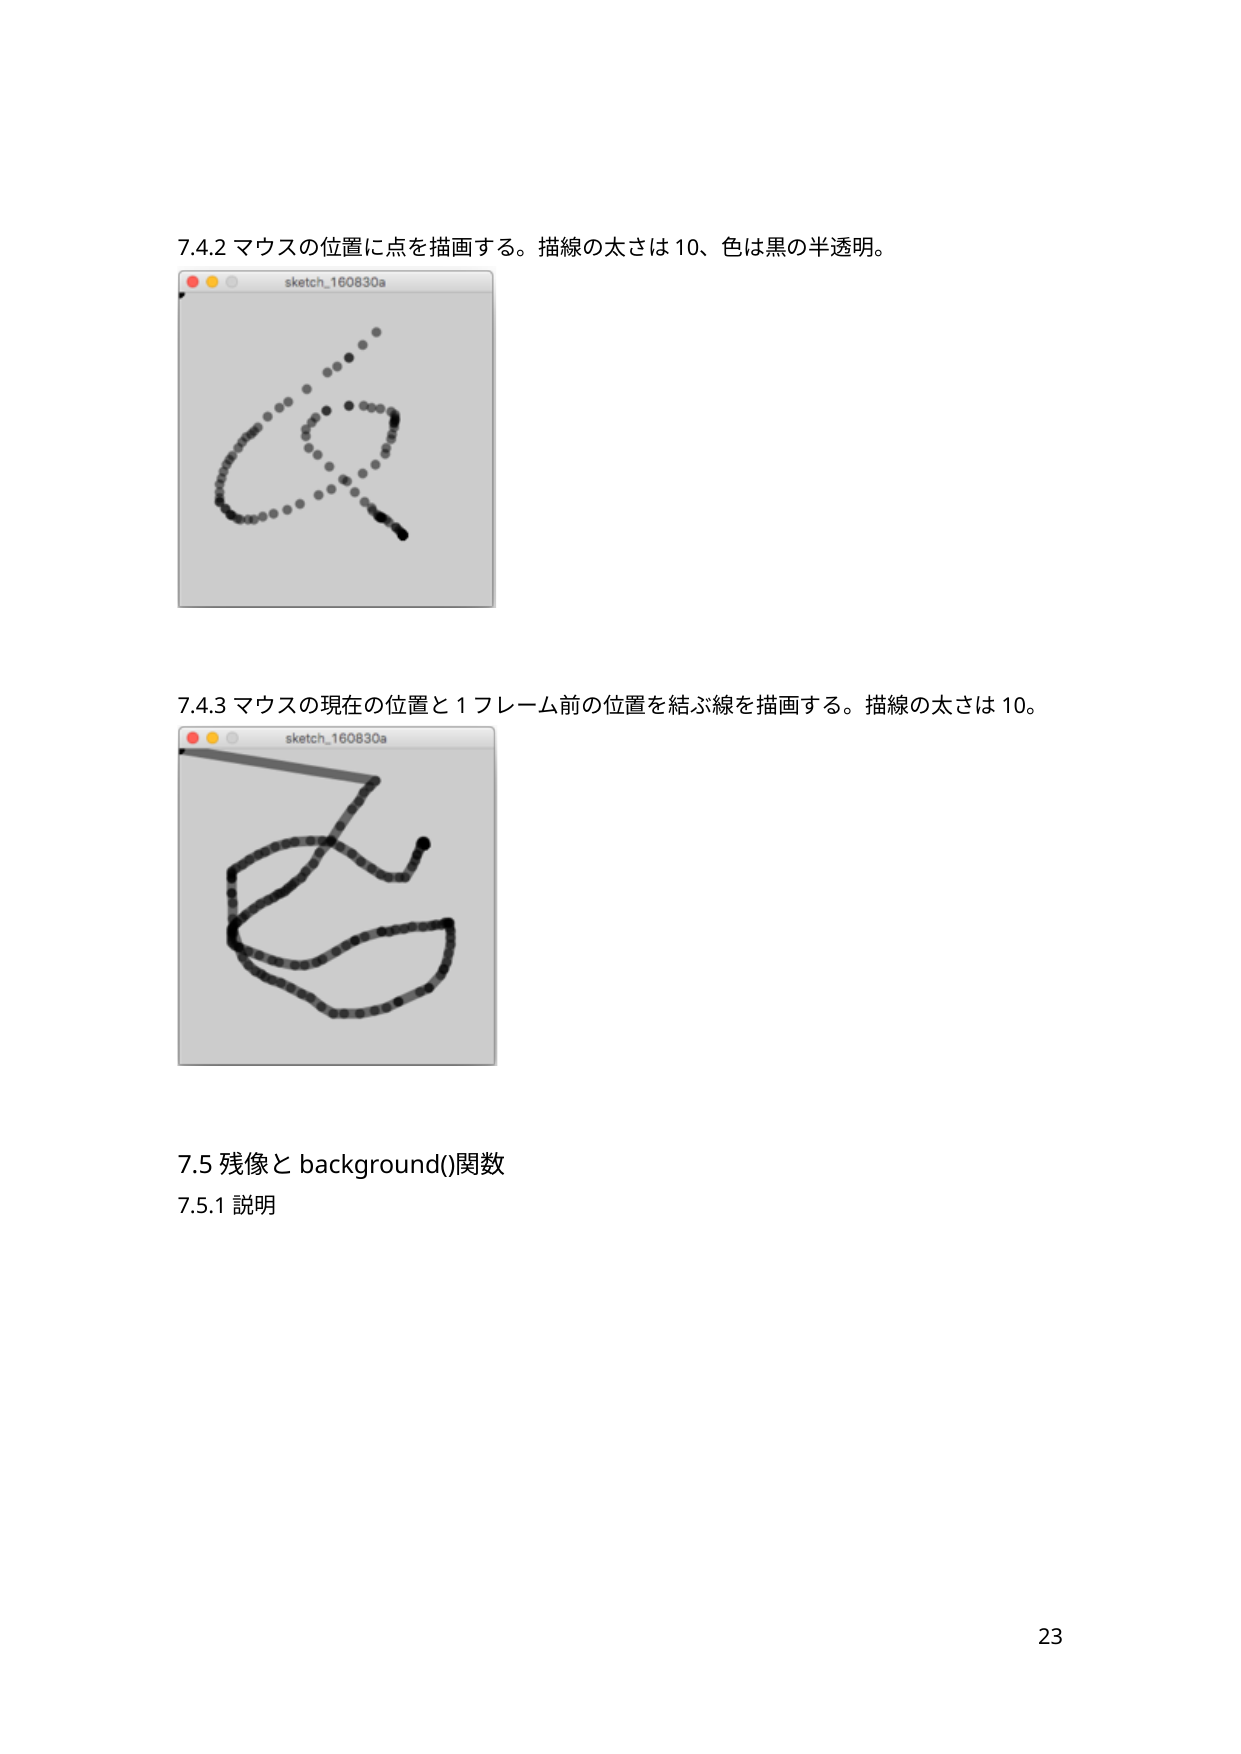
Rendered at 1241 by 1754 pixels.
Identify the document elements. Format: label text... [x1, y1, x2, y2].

subtitle 7.4.3 マウスの現在の位置と1フレーム前の位置を結ぶ線を描画する。描線の太さは10。 [177, 683, 1063, 725]
picture [177, 725, 498, 1066]
subtitle 7.5 残像とbackground()関数 [177, 1142, 1063, 1183]
picture [177, 266, 497, 608]
subtitle 7.4.2 マウスの位置に点を描画する。描線の太さは10、色は黒の半透明。 [177, 225, 1063, 267]
subtitle 7.5.1 説明 [177, 1183, 1063, 1225]
